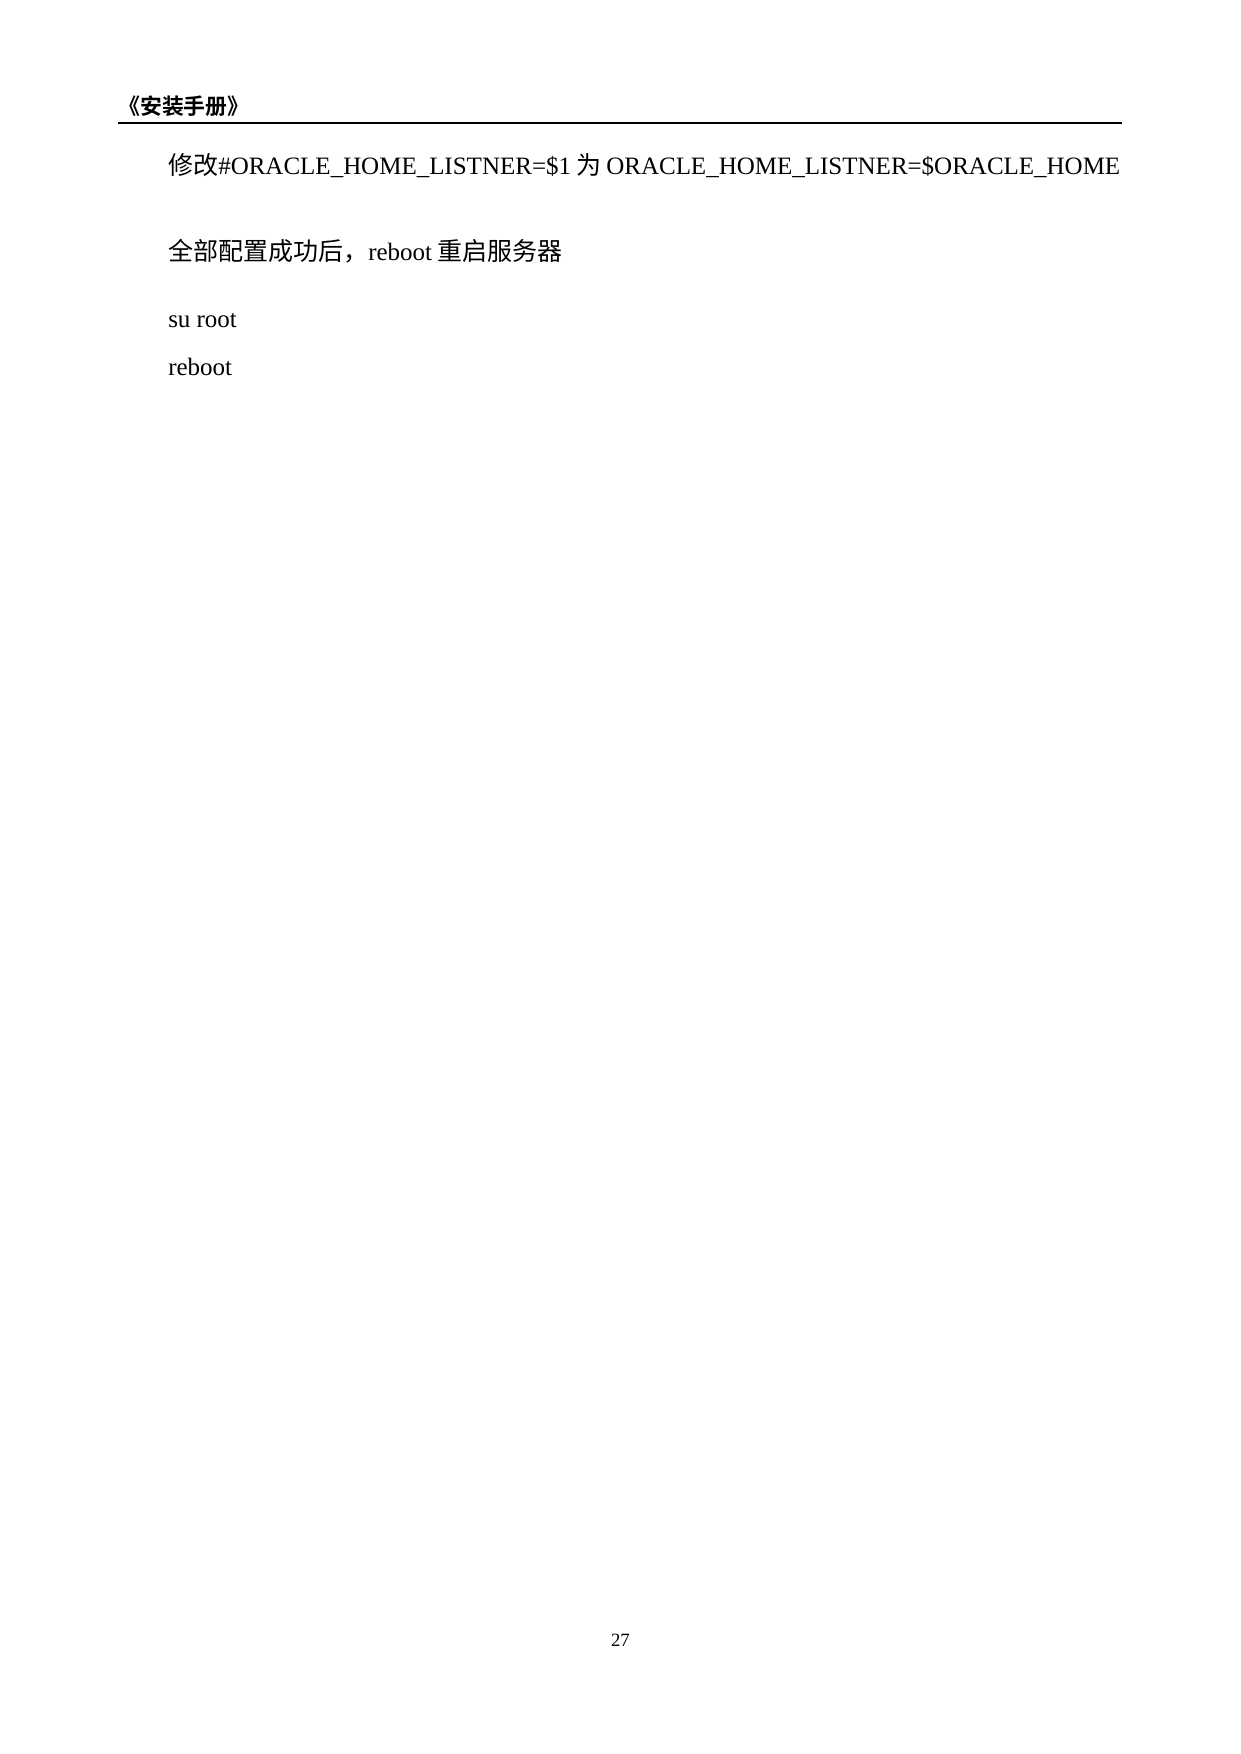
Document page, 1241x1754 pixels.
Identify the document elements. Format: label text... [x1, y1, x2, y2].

text 修改#ORACLE_HOME_LISTNER=$1为ORACLE_HOME_LISTNER=$ORACLE_HOME [118, 129, 1122, 197]
text su root [118, 301, 1122, 335]
text reboot [118, 350, 1122, 384]
text 全部配置成功后，reboot重启服务器 [118, 215, 1122, 283]
